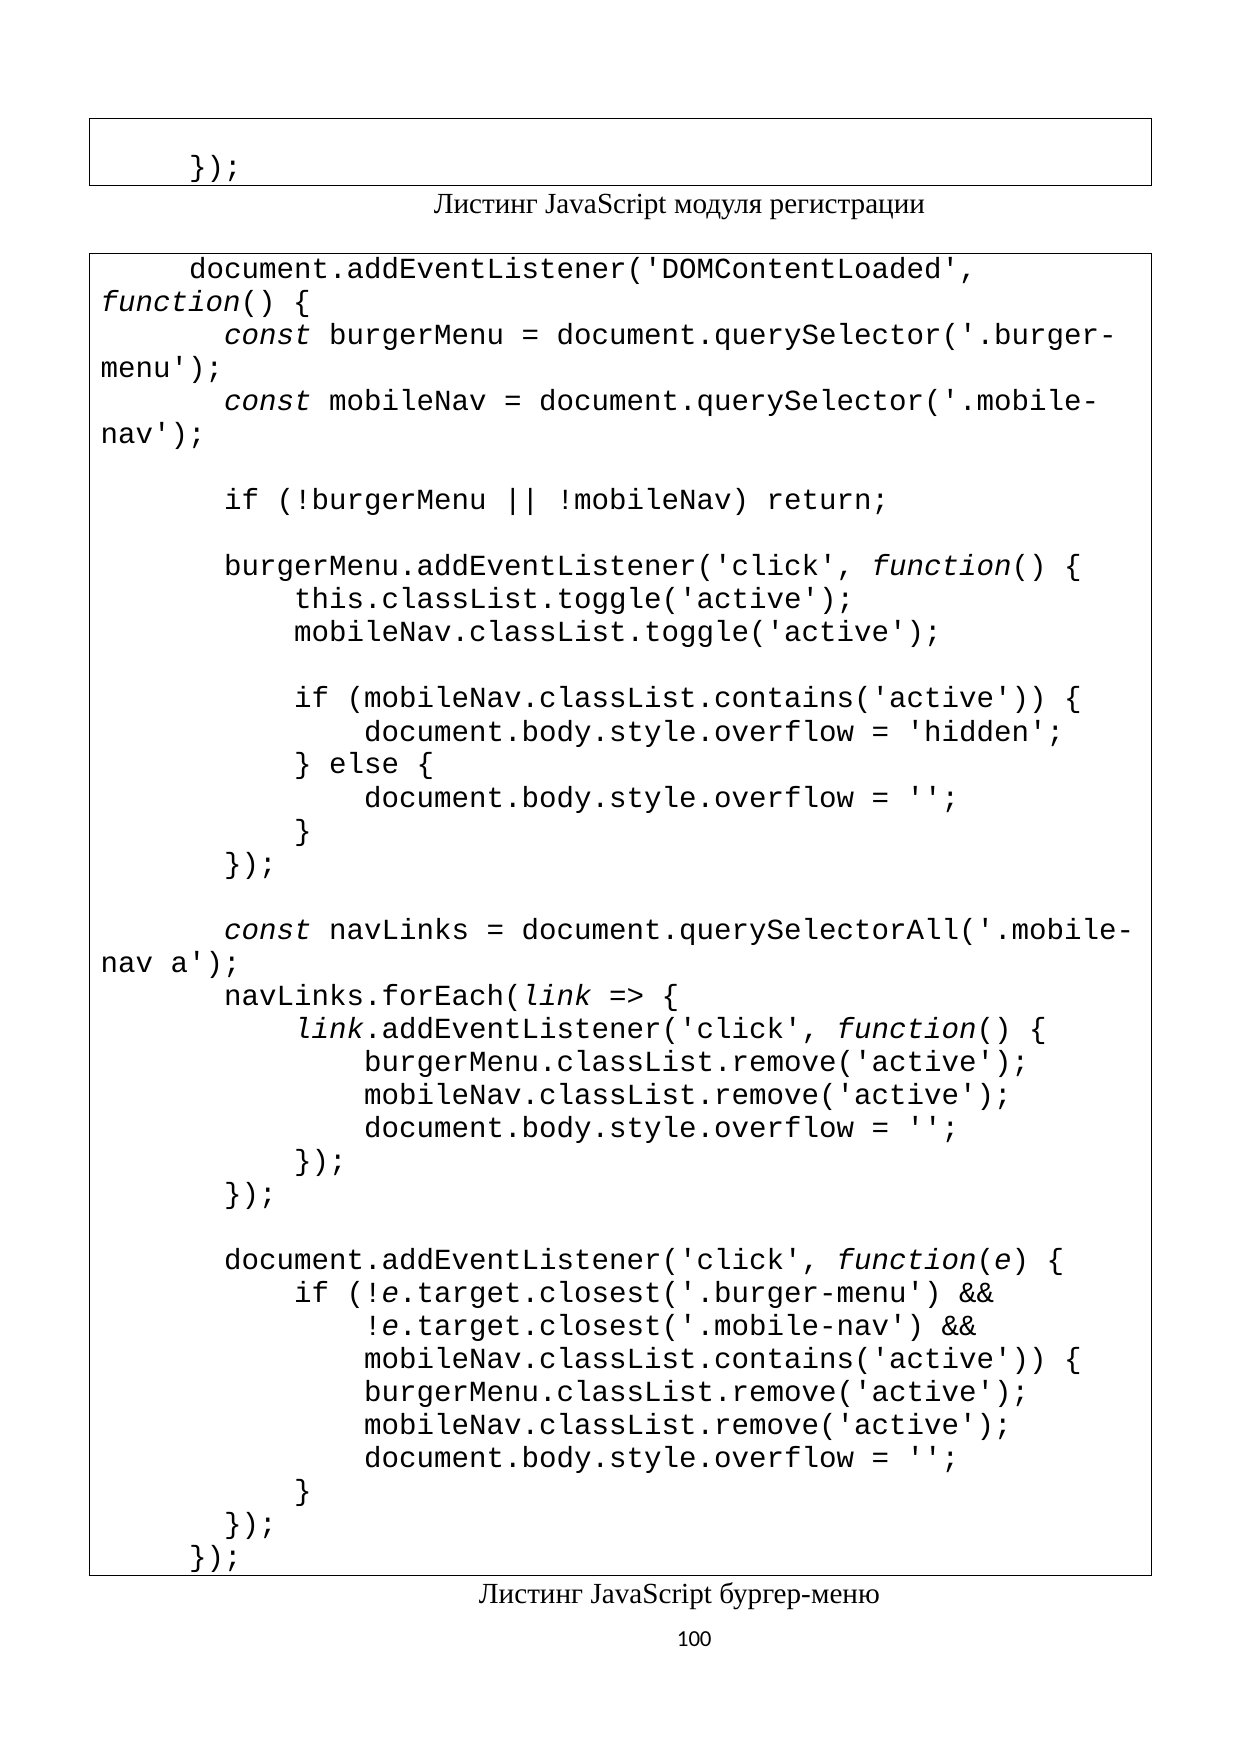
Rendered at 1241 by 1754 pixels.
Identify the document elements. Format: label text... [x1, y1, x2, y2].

text Листинг JavaScript модуля регистрации [88, 186, 1181, 220]
text Листинг JavaScript бургер-меню [88, 1576, 1181, 1610]
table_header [90, 119, 1151, 185]
table_header document.addEventListener('DOMContentLoaded', function() { const burgerMenu = document.querySelector('.burger-menu'); const mobileNav = document.querySelector('.mobile-nav'); if (!burgerMenu || !mobileNav) return; burgerMenu.addEventListener('click', function() { this.classList.toggle('active'); mobileNav.classList.toggle('active'); if (mobileNav.classList.contains('active')) { document.body.style.overflow = 'hidden'; } else { document.body.style.overflow = ''; } }); const navLinks = document.querySelectorAll('.mobile-nav a'); navLinks.forEach(link => { link.addEventListener('click', function() { burgerMenu.classList.remove('active'); mobileNav.classList.remove('active'); document.body.style.overflow = ''; }); }); document.addEventListener('click', function(e) { if (!e.target.closest('.burger-menu') && !e.target.closest('.mobile-nav') && mobileNav.classList.contains('active')) { burgerMenu.classList.remove('active'); mobileNav.classList.remove('active'); document.body.style.overflow = ''; } }); }); [90, 254, 1151, 1575]
